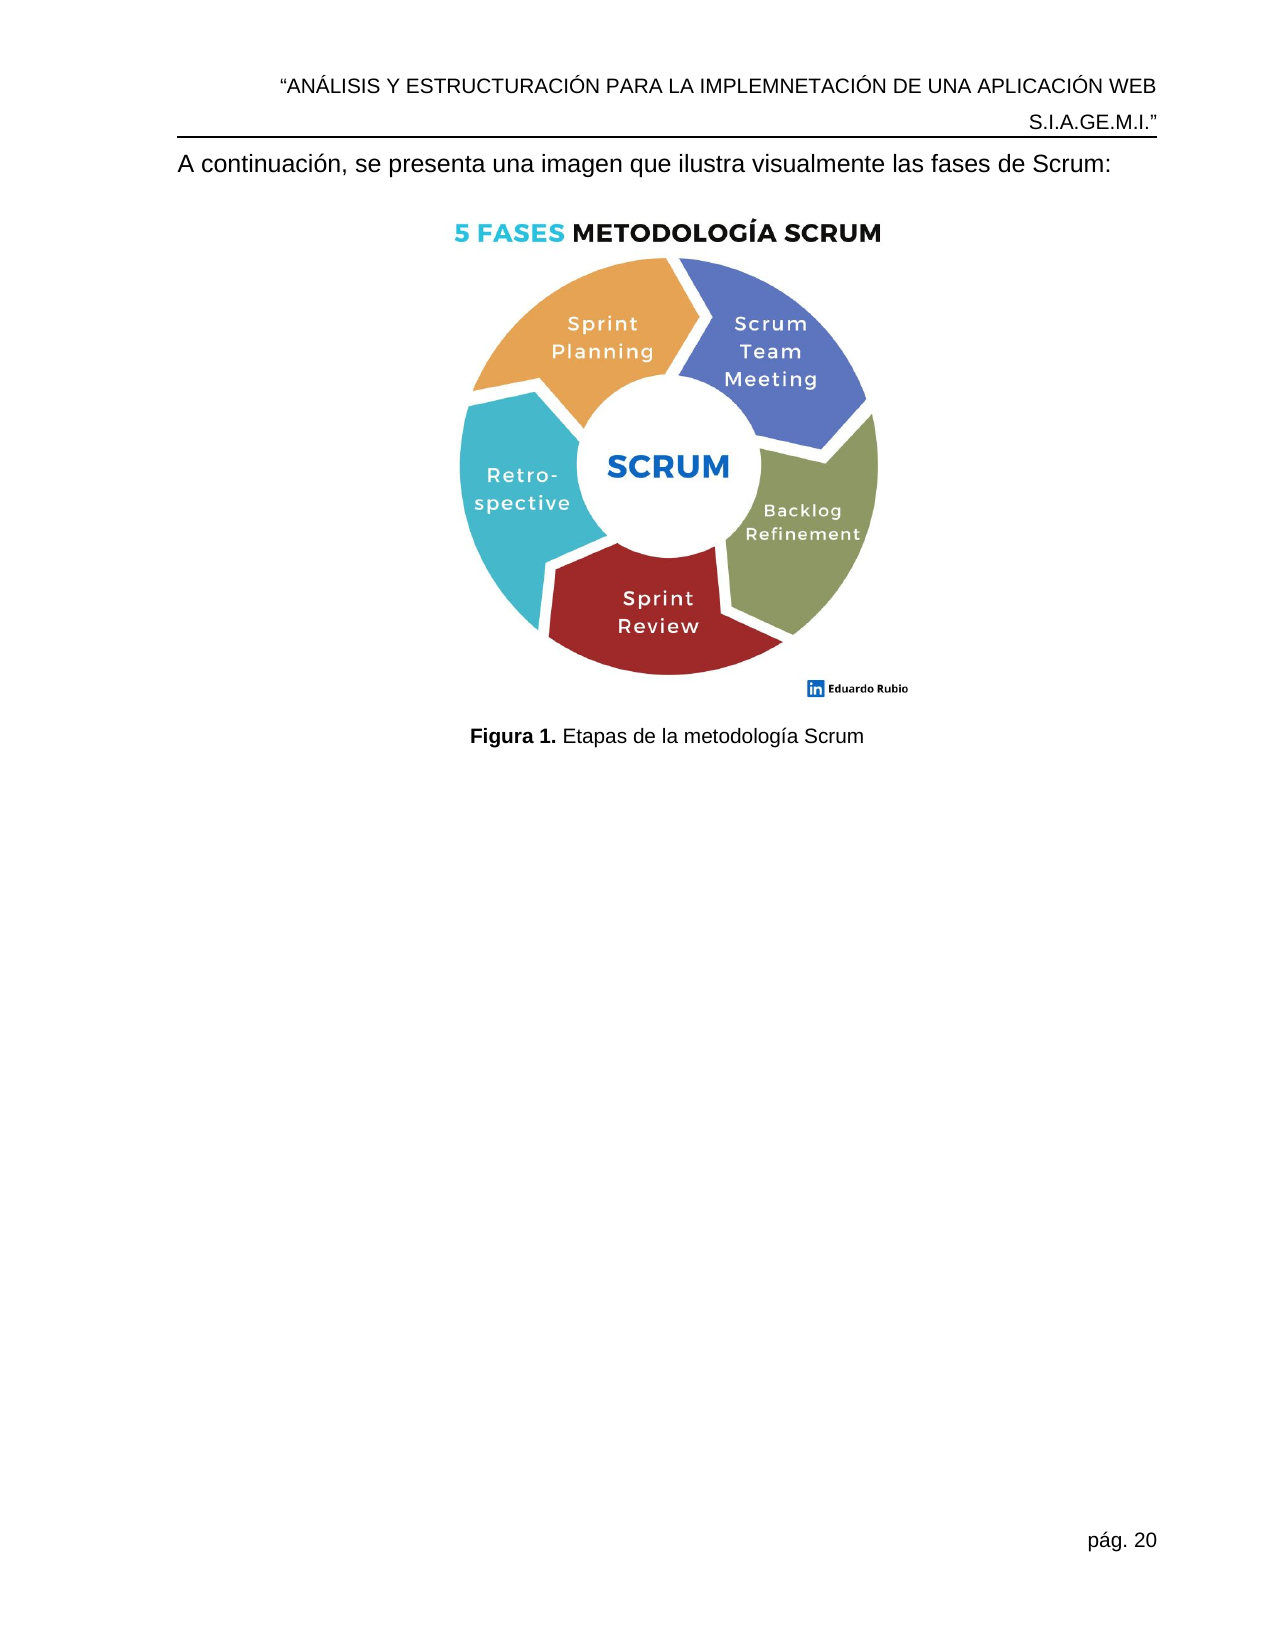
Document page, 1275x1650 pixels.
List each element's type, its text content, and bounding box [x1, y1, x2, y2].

text A continuación, se presenta una imagen que ilustra visualmente las fases de Scrum: [177, 149, 1157, 178]
picture [416, 211, 918, 713]
text Figura 1. Etapas de la metodología Scrum [177, 724, 1157, 748]
